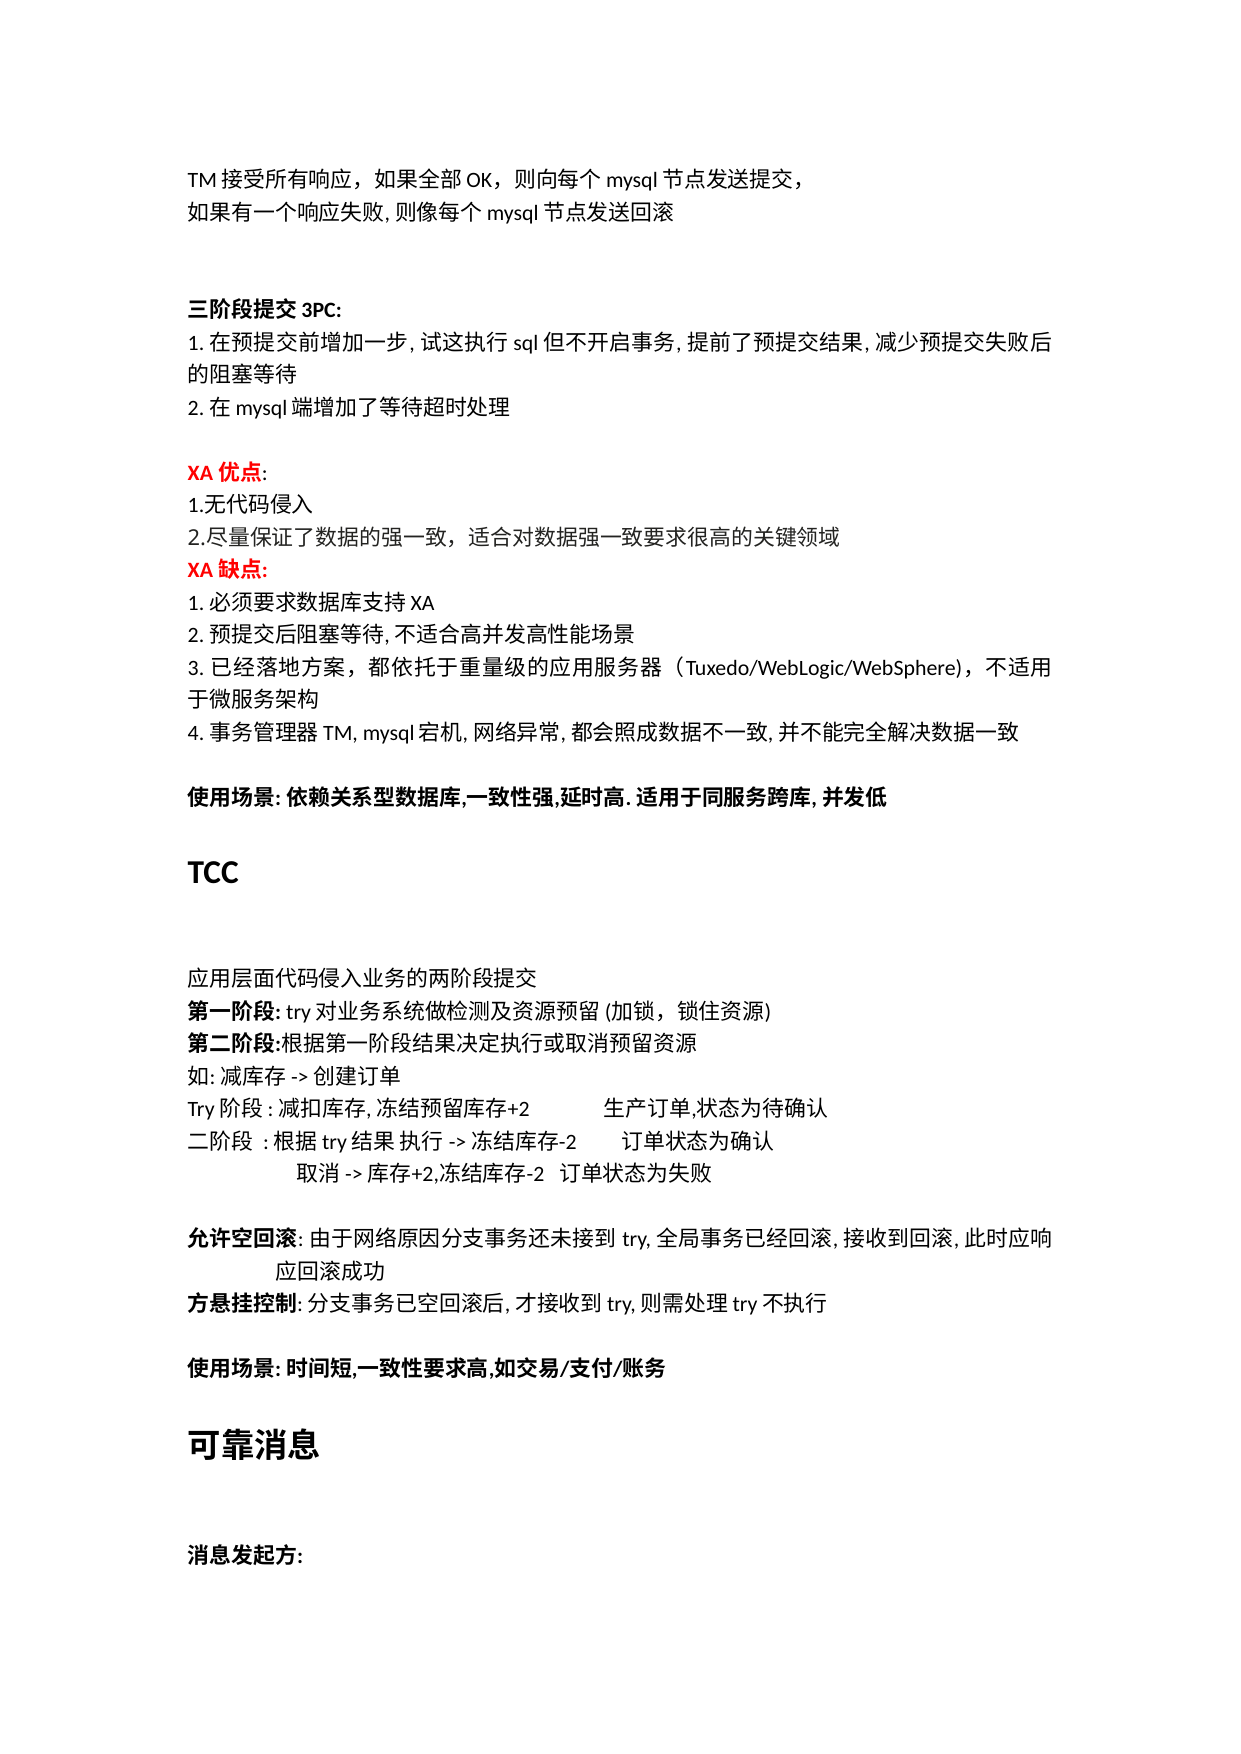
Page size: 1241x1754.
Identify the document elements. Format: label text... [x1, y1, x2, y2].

text 方悬挂控制: 分支事务已空回滚后, 才接收到try, 则需处理try不执行 [187, 1286, 1053, 1318]
text XA 优点: [187, 454, 1053, 487]
text 如果有一个响应失败, 则像每个mysql节点发送回滚 [187, 194, 1053, 227]
text 1. 在预提交前增加一步, 试这执行sql但不开启事务, 提前了预提交结果, 减少预提交失败后的阻塞等待 [187, 324, 1053, 389]
text 如: 减库存 -> 创建订单 [187, 1058, 1053, 1091]
subtitle 可靠消息 [187, 1410, 1053, 1475]
text 取消 -> 库存+2,冻结库存-2 订单状态为失败 [187, 1156, 1053, 1188]
text Try阶段 : 减扣库存, 冻结预留库存+2 生产订单,状态为待确认 [187, 1091, 1053, 1123]
text 允许空回滚: 由于网络原因分支事务还未接到try, 全局事务已经回滚, 接收到回滚, 此时应响应回滚成功 [187, 1221, 1053, 1286]
text 消息发起方: [187, 1538, 1053, 1570]
text 1.无代码侵入 [187, 487, 1053, 519]
text 应用层面代码侵入业务的两阶段提交 [187, 961, 1053, 993]
text 2. 预提交后阻塞等待, 不适合高并发高性能场景 [187, 617, 1053, 649]
text 使用场景: 依赖关系型数据库,一致性强,延时高. 适用于同服务跨库, 并发低 [187, 779, 1053, 812]
text 二阶段 : 根据try结果 执行 -> 冻结库存-2 订单状态为确认 [187, 1123, 1053, 1156]
text 3. 已经落地方案，都依托于重量级的应用服务器（Tuxedo/WebLogic/WebSphere)，不适用于微服务架构 [187, 649, 1053, 714]
text 2. 在mysql端增加了等待超时处理 [187, 389, 1053, 422]
text 2.尽量保证了数据的强一致，适合对数据强一致要求很高的关键领域 [187, 519, 1053, 552]
text 4. 事务管理器TM, mysql宕机, 网络异常, 都会照成数据不一致, 并不能完全解决数据一致 [187, 714, 1053, 747]
text 使用场景: 时间短,一致性要求高,如交易/支付/账务 [187, 1351, 1053, 1383]
text 1. 必须要求数据库支持XA [187, 584, 1053, 617]
text 第一阶段: try对业务系统做检测及资源预留 (加锁，锁住资源) [187, 993, 1053, 1026]
text 三阶段提交3PC: [187, 292, 1053, 324]
text XA 缺点: [187, 552, 1053, 584]
text TM接受所有响应，如果全部OK，则向每个mysql节点发送提交， [187, 162, 1053, 194]
text 第二阶段:根据第一阶段结果决定执行或取消预留资源 [187, 1026, 1053, 1058]
subtitle TCC [187, 839, 1053, 904]
